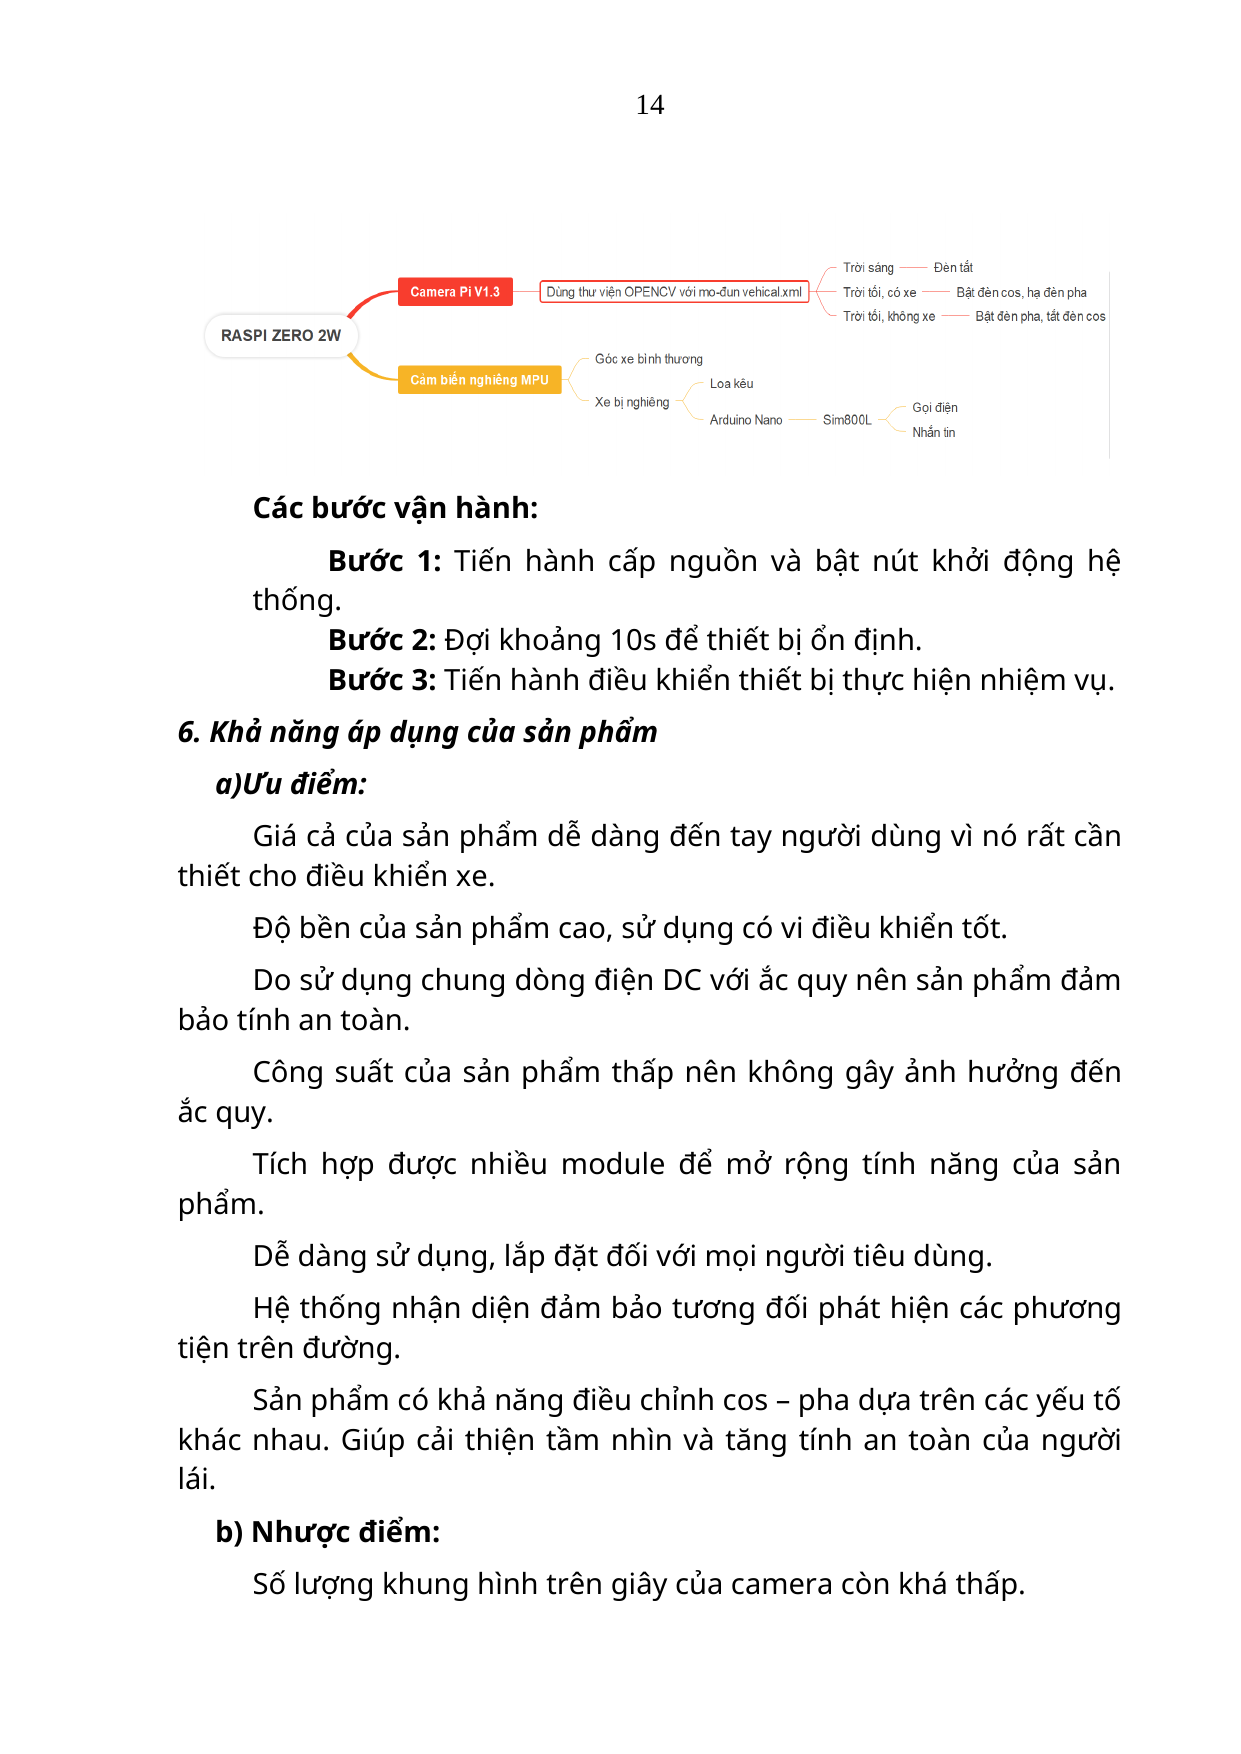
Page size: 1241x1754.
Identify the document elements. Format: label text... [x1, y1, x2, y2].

text b) Nhược điểm: [177, 1511, 1122, 1551]
text Công suất của sản phẩm thấp nên không gây ảnh hưởng đến ắc quy. [177, 1051, 1122, 1131]
text Sản phẩm có khả năng điều chỉnh cos – pha dựa trên các yếu tố khác nhau. Giúp cải thiện tầm nhìn và tăng tính an toàn của người lái. [177, 1379, 1122, 1498]
text Hệ thống nhận diện đảm bảo tương đối phát hiện các phương tiện trên đường. [177, 1287, 1122, 1367]
text Dễ dàng sử dụng, lắp đặt đối với mọi người tiêu dùng. [177, 1235, 1122, 1275]
list Bước 2: Đợi khoảng 10s để thiết bị ổn định. [252, 619, 1122, 659]
text Độ bền của sản phẩm cao, sử dụng có vi điều khiển tốt. [177, 907, 1122, 947]
text Tích hợp được nhiều module để mở rộng tính năng của sản phẩm. [177, 1143, 1122, 1223]
text a)Ưu điểm: [177, 763, 1122, 803]
picture [177, 213, 1110, 476]
text Các bước vận hành: [177, 488, 1122, 527]
text 6. Khả năng áp dụng của sản phẩm [177, 711, 1122, 751]
text Do sử dụng chung dòng điện DC với ắc quy nên sản phẩm đảm bảo tính an toàn. [177, 959, 1122, 1039]
list Bước 3: Tiến hành điều khiển thiết bị thực hiện nhiệm vụ. [252, 659, 1122, 699]
text Số lượng khung hình trên giây của camera còn khá thấp. [177, 1563, 1122, 1603]
list Bước 1: Tiến hành cấp nguồn và bật nút khởi động hệ thống. [252, 540, 1122, 619]
text Giá cả của sản phẩm dễ dàng đến tay người dùng vì nó rất cần thiết cho điều khiển xe. [177, 816, 1122, 895]
